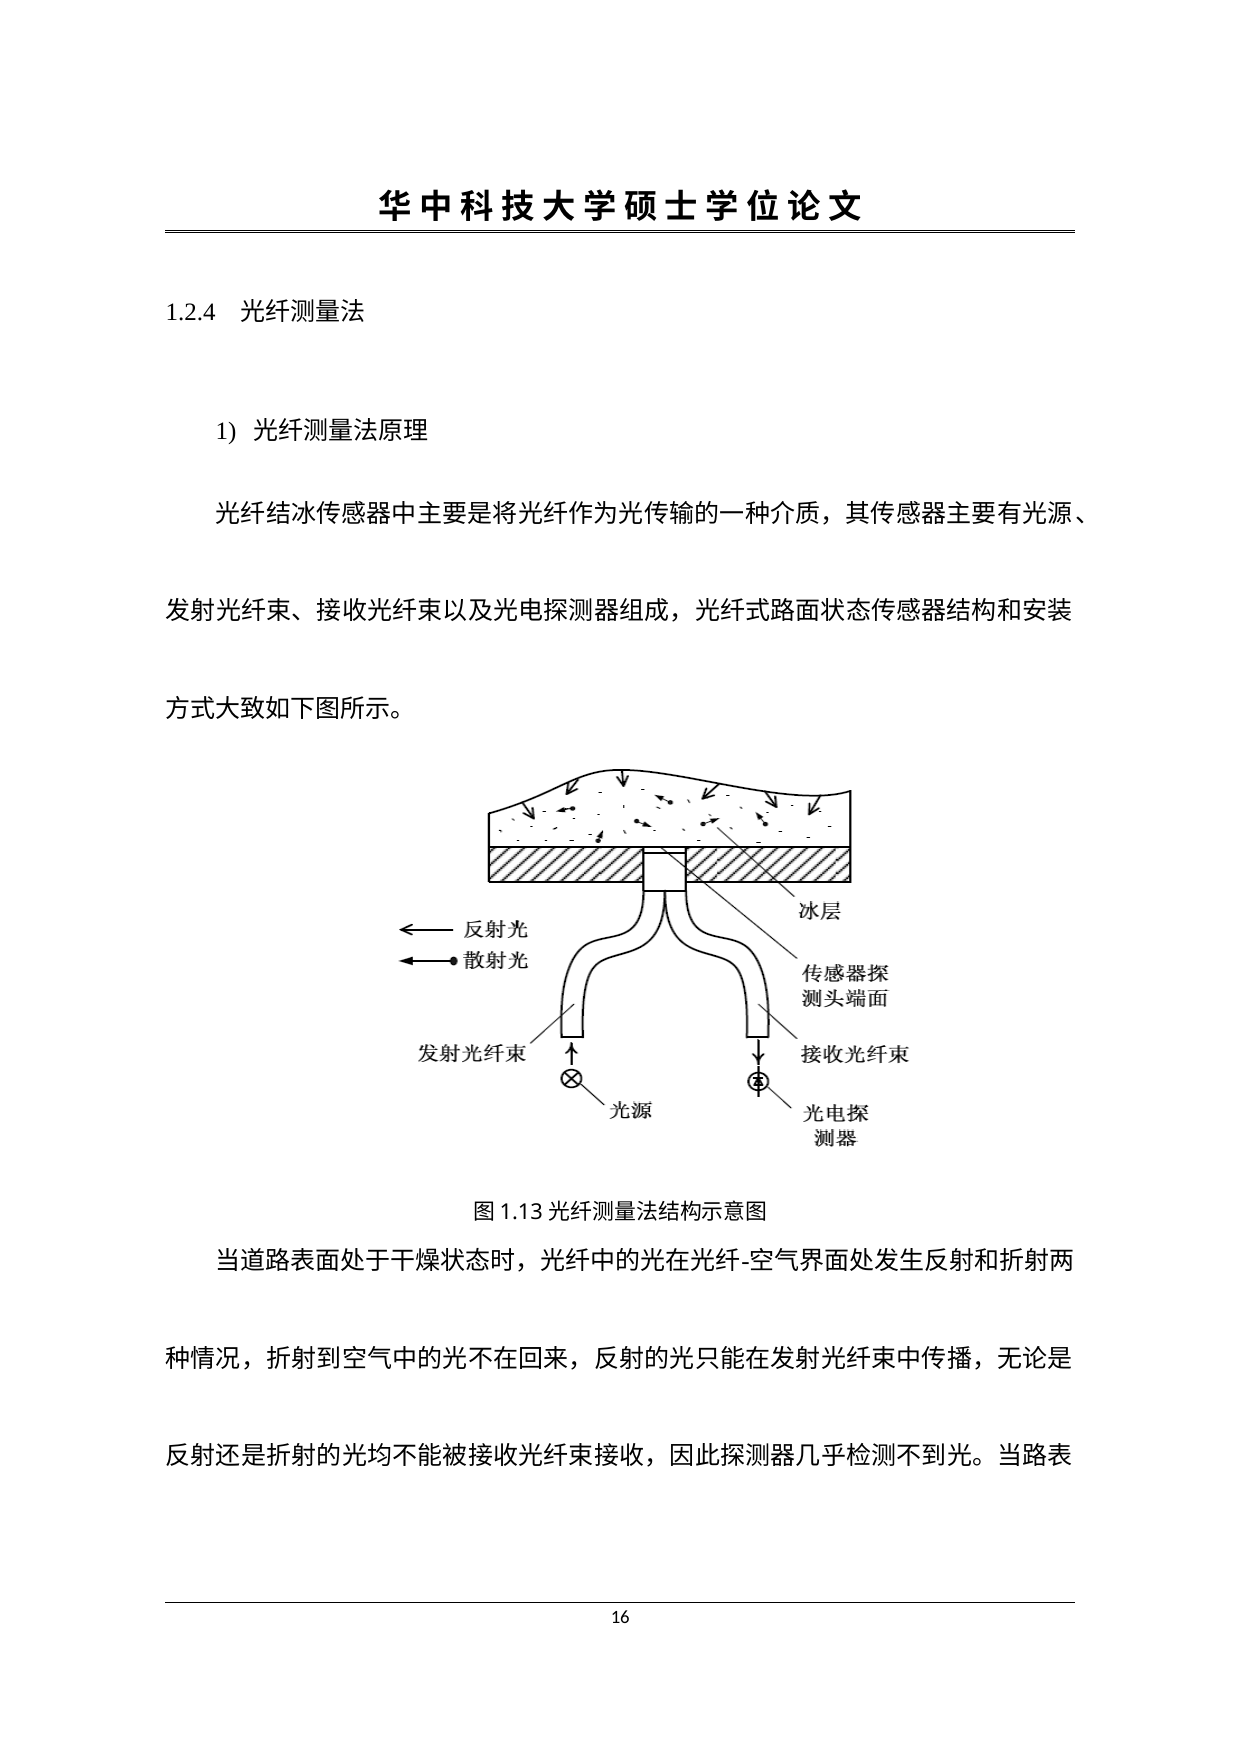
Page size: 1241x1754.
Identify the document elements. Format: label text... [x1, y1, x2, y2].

picture [395, 757, 913, 1154]
list 光纤测量法 [165, 277, 1075, 342]
list 光纤测量法原理 [215, 396, 1075, 461]
text 图1.13 光纤测量法结构示意图 [165, 1194, 1075, 1226]
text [165, 1226, 1075, 1486]
text 光纤结冰传感器中主要是将光纤作为光传输的一种介质，其传感器主要有光源、发射光纤束、接收光纤束以及光电探测器组成，光纤式路面状态传感器结构和安装方式大致如下图所示。 [165, 479, 1075, 739]
